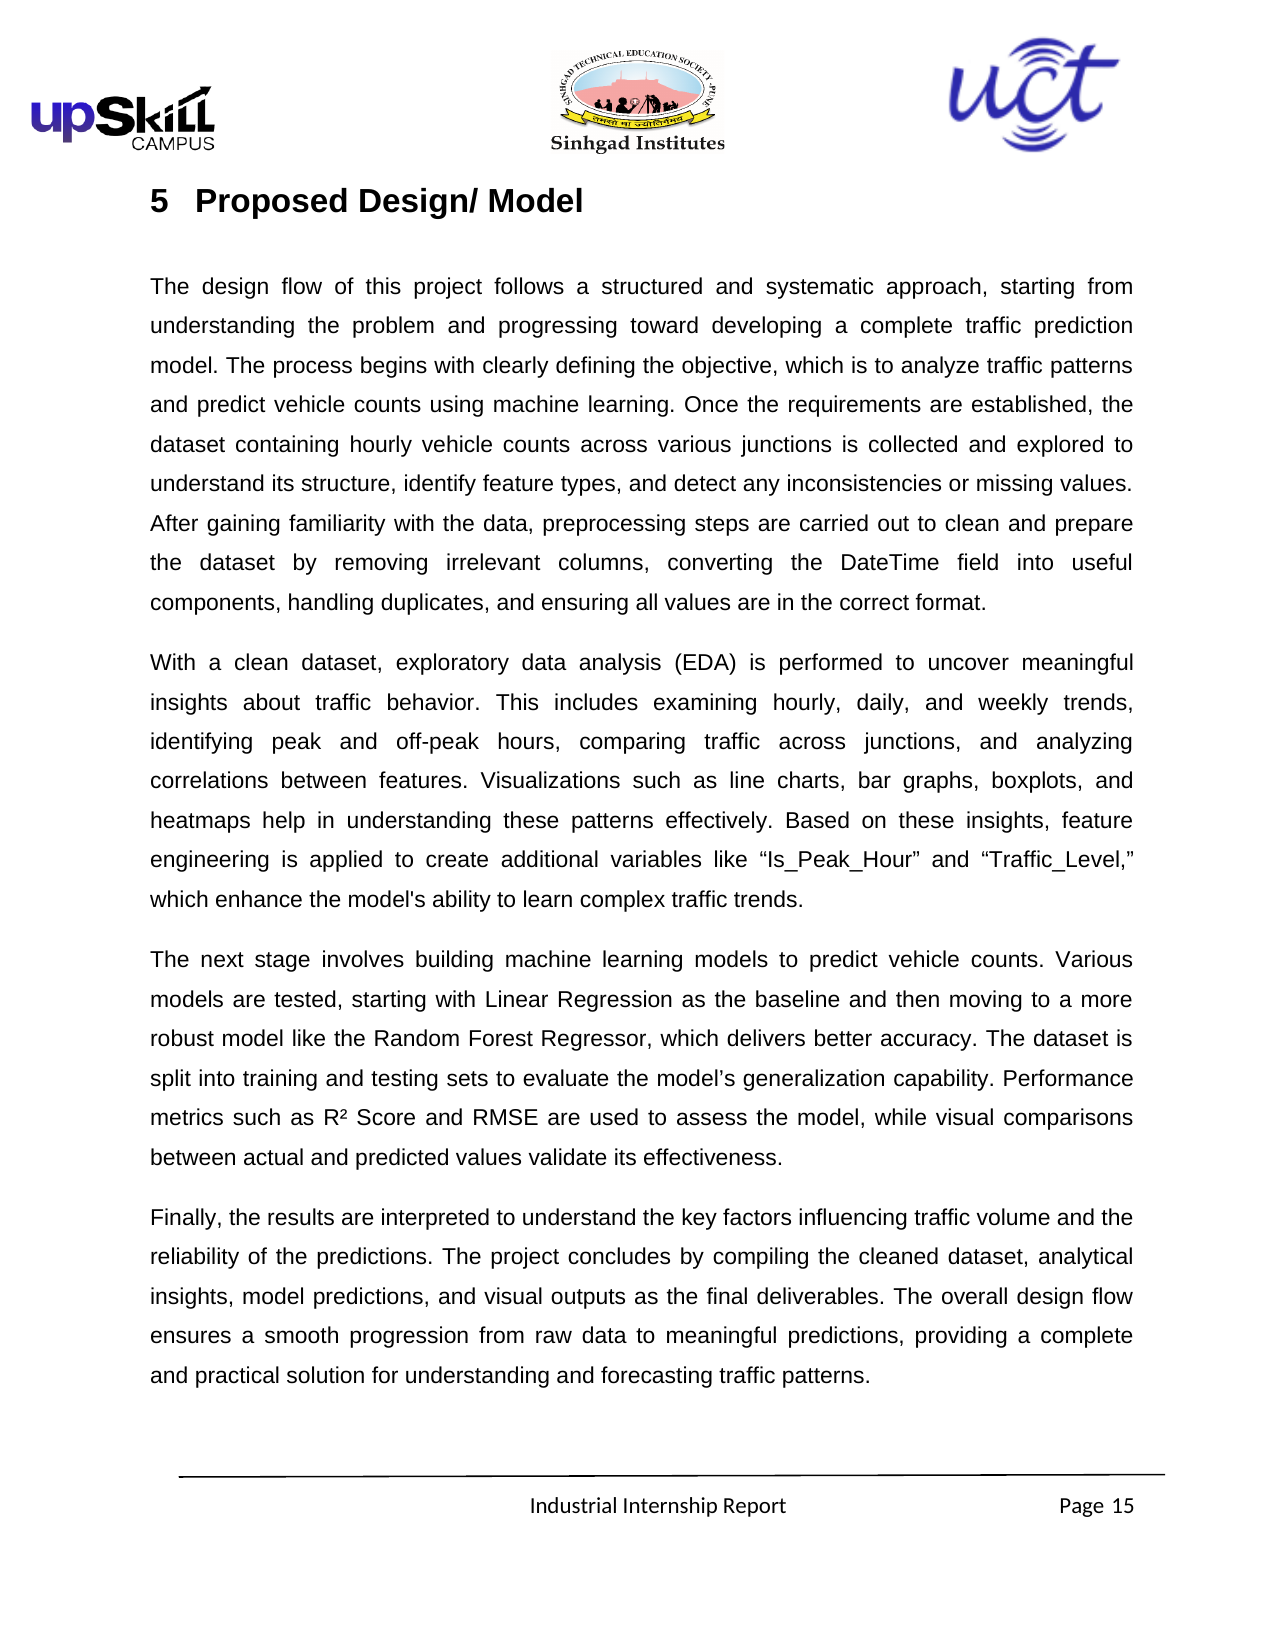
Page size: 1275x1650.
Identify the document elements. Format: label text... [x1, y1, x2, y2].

text Finally, the results are interpreted to understand the key factors influencing traffic volume and the reliability of the predictions. The project concludes by compiling the cleaned dataset, analytical insights, model predictions, and visual outputs as the final deliverables. The overall design flow ensures a smooth progression from raw data to meaningful predictions, providing a complete and practical solution for understanding and forecasting traffic patterns. [150, 1204, 1134, 1388]
text With a clean dataset, exploratory data analysis (EDA) is performed to uncover meaningful insights about traffic behavior. This includes examining hourly, daily, and weekly trends, identifying peak and off-peak hours, comparing traffic across junctions, and analyzing correlations between features. Visualizations such as line charts, bar graphs, boxplots, and heatmaps help in understanding these patterns effectively. Based on these insights, feature engineering is applied to create additional variables like “Is_Peak_Hour” and “Traffic_Level,” which enhance the model's ability to learn complex traffic trends. [150, 649, 1134, 912]
subtitle Proposed Design/ Model [150, 181, 1134, 220]
text The next stage involves building machine learning models to predict vehicle counts. Various models are tested, starting with Linear Regression as the baseline and then moving to a more robust model like the Random Forest Regressor, which delivers better accuracy. The dataset is split into training and testing sets to evaluate the model’s generalization capability. Performance metrics such as R² Score and RMSE are used to assess the model, while visual comparisons between actual and predicted values validate its effectiveness. [150, 946, 1134, 1170]
picture [550, 50, 725, 154]
text The design flow of this project follows a structured and systematic approach, starting from understanding the problem and progressing toward developing a complete traffic prediction model. The process begins with clearly defining the objective, which is to analyze traffic patterns and predict vehicle counts using machine learning. Once the requirements are established, the dataset containing hourly vehicle counts across various junctions is collected and explored to understand its structure, identify feature types, and detect any inconsistencies or missing values. After gaining familiarity with the data, preprocessing steps are carried out to clean and prepare the dataset by removing irrelevant columns, converting the DateTime field into useful components, handling duplicates, and ensuring all values are in the correct format. [150, 273, 1134, 615]
picture [0, 73, 246, 154]
picture [946, 28, 1125, 154]
